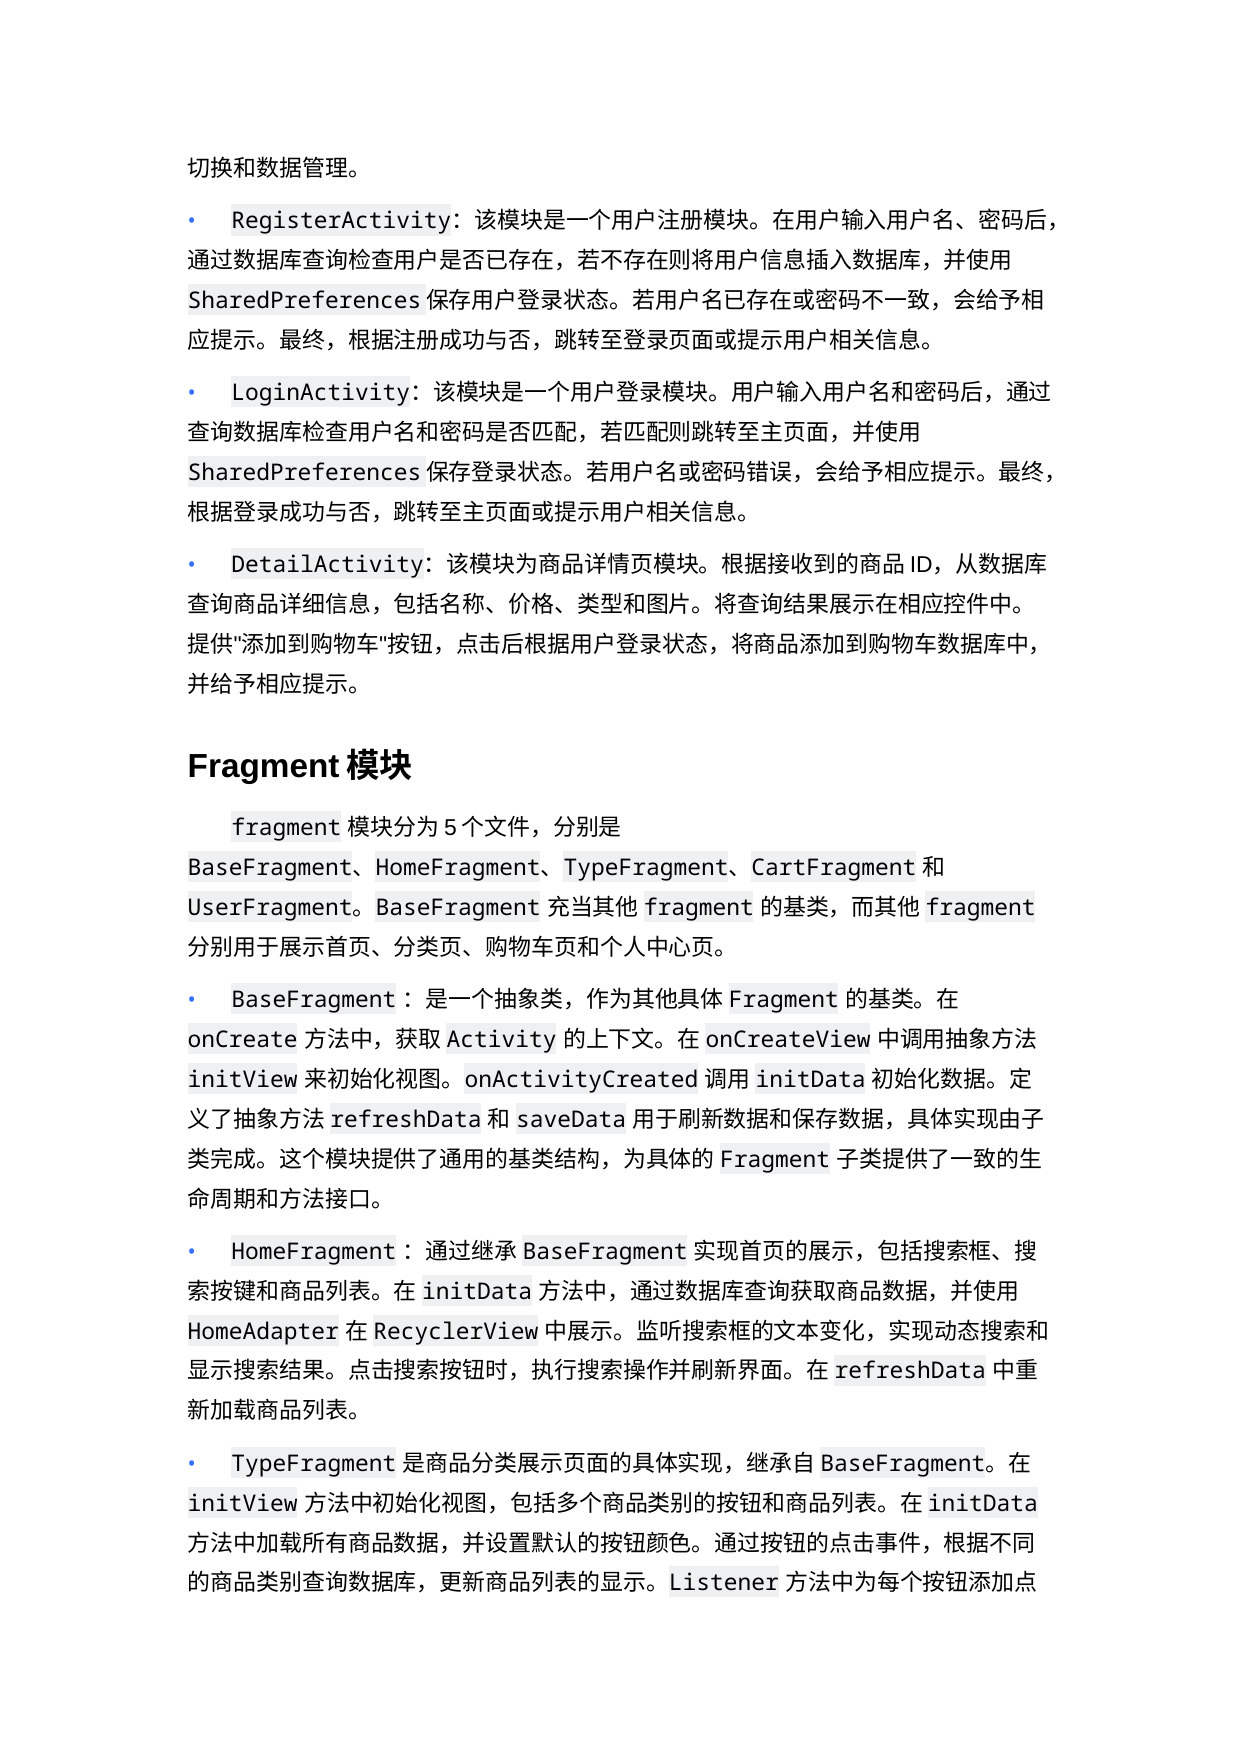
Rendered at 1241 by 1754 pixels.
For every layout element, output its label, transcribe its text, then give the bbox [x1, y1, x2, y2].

list DetailActivity：该模块为商品详情页模块。根据接收到的商品ID，从数据库查询商品详细信息，包括名称、价格、类型和图片。将查询结果展示在相应控件中。提供"添加到购物车"按钮，点击后根据用户登录状态，将商品添加到购物车数据库中，并给予相应提示。 [187, 546, 1053, 699]
text Fragment模块 [187, 739, 1053, 787]
list RegisterActivity：该模块是一个用户注册模块。在用户输入用户名、密码后，通过数据库查询检查用户是否已存在，若不存在则将用户信息插入数据库，并使用SharedPreferences保存用户登录状态。若用户名已存在或密码不一致，会给予相应提示。最终，根据注册成功与否，跳转至登录页面或提示用户相关信息。 [187, 202, 1053, 355]
list HomeFragment ：通过继承 BaseFragment 实现首页的展示，包括搜索框、搜索按键和商品列表。在 initData 方法中，通过数据库查询获取商品数据，并使用 HomeAdapter 在 RecyclerView 中展示。监听搜索框的文本变化，实现动态搜索和显示搜索结果。点击搜索按钮时，执行搜索操作并刷新界面。在 refreshData 中重新加载商品列表。 [187, 1233, 1053, 1426]
list LoginActivity：该模块是一个用户登录模块。用户输入用户名和密码后，通过查询数据库检查用户名和密码是否匹配，若匹配则跳转至主页面，并使用SharedPreferences保存登录状态。若用户名或密码错误，会给予相应提示。最终，根据登录成功与否，跳转至主页面或提示用户相关信息。 [187, 374, 1053, 527]
list BaseFragment ：是一个抽象类，作为其他具体 Fragment 的基类。在 onCreate 方法中，获取 Activity 的上下文。在 onCreateView 中调用抽象方法 initView 来初始化视图。onActivityCreated 调用 initData 初始化数据。定义了抽象方法 refreshData 和 saveData 用于刷新数据和保存数据，具体实现由子类完成。这个模块提供了通用的基类结构，为具体的 Fragment 子类提供了一致的生命周期和方法接口。 [187, 981, 1053, 1214]
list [187, 1444, 1053, 1597]
text fragment 模块分为5个文件，分别是 BaseFragment、HomeFragment、TypeFragment、CartFragment 和 UserFragment。BaseFragment 充当其他 fragment 的基类，而其他 fragment 分别用于展示首页、分类页、购物车页和个人中心页。 [187, 809, 1053, 962]
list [187, 150, 1053, 183]
